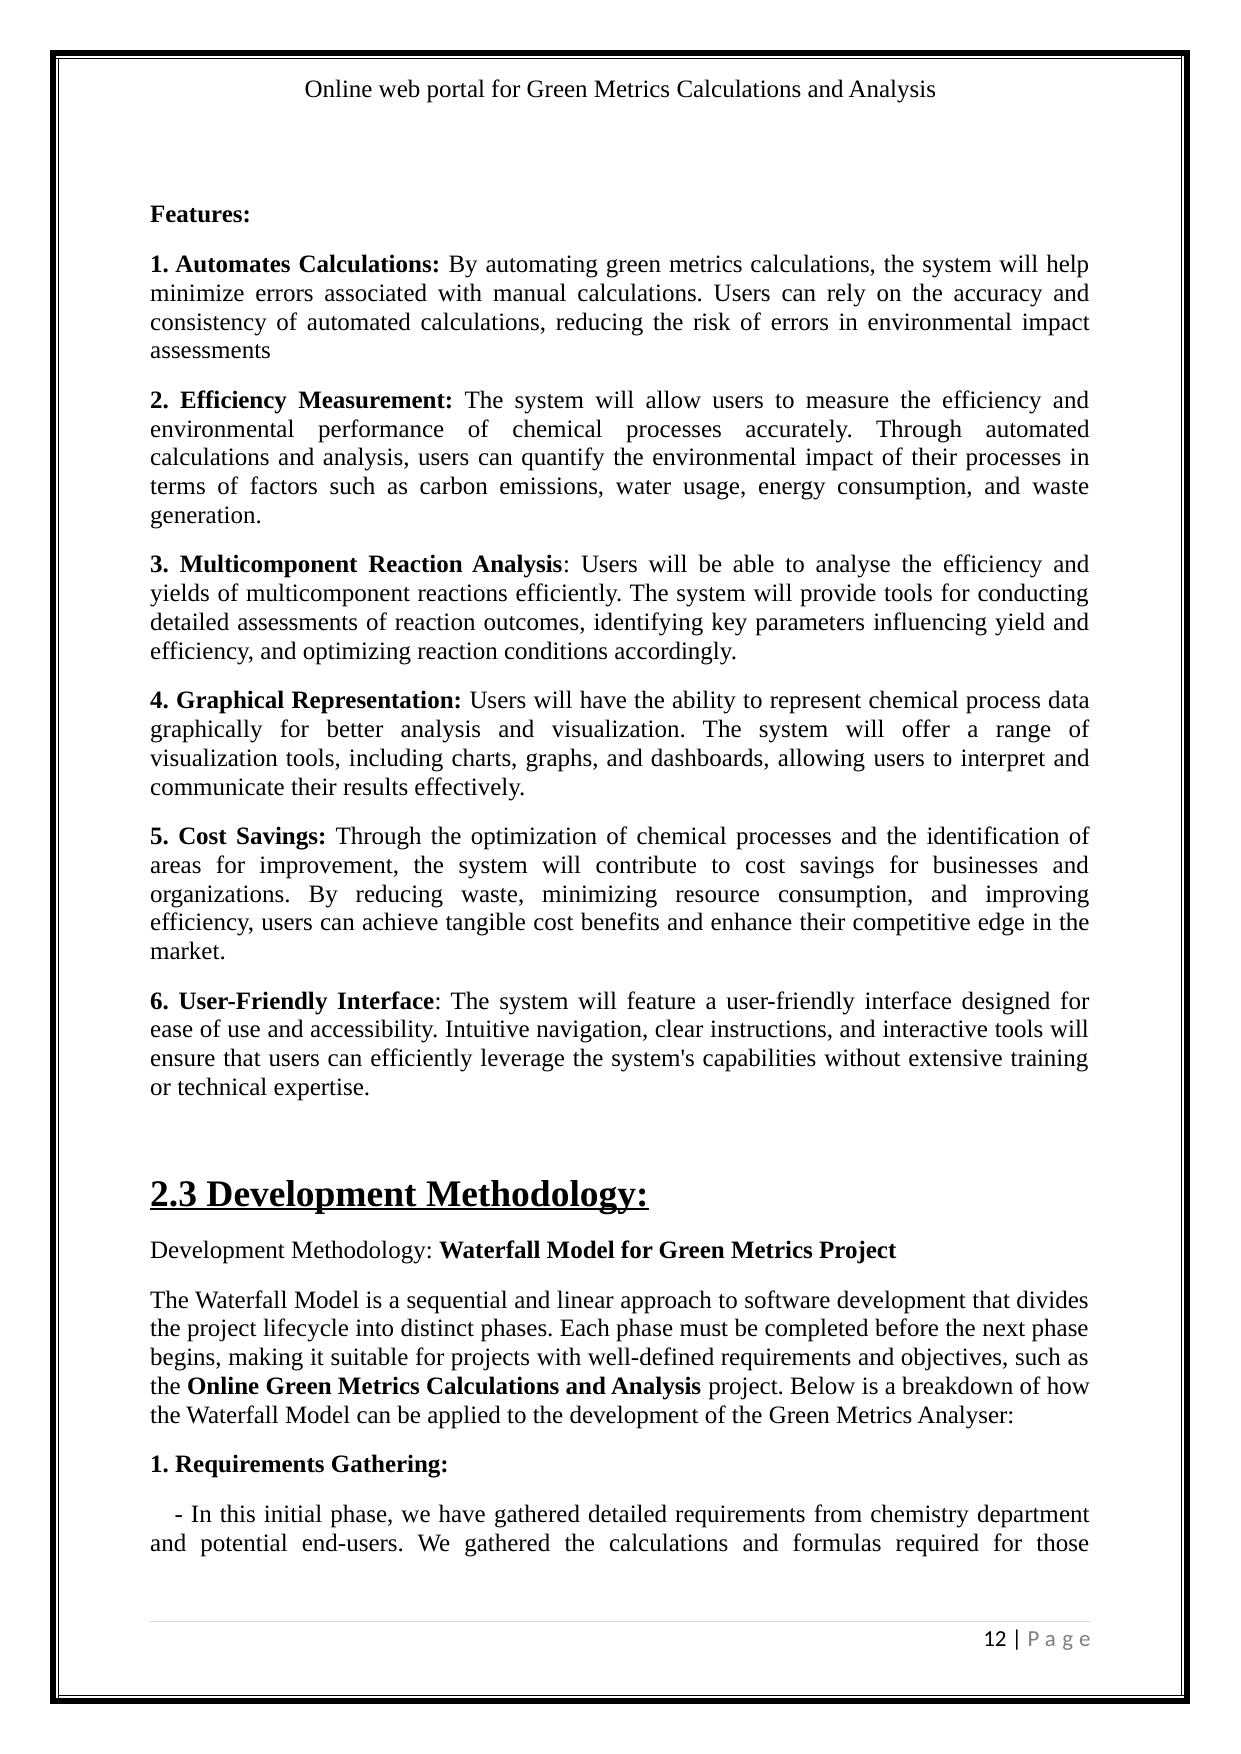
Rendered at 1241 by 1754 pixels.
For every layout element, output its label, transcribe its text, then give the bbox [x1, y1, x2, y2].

text Features: [150, 199, 1090, 228]
text 2. Efficiency Measurement: The system will allow users to measure the efficiency and environmental performance of chemical processes accurately. Through automated calculations and analysis, users can quantify the environmental impact of their processes in terms of factors such as carbon emissions, water usage, energy consumption, and waste generation. [150, 385, 1090, 529]
text 2.3 Development Methodology: [150, 1171, 1090, 1214]
text 3. Multicomponent Reaction Analysis: Users will be able to analyse the efficiency and yields of multicomponent reactions efficiently. The system will provide tools for conducting detailed assessments of reaction outcomes, identifying key parameters influencing yield and efficiency, and optimizing reaction conditions accordingly. [150, 549, 1090, 664]
text 1. Automates Calculations: By automating green metrics calculations, the system will help minimize errors associated with manual calculations. Users can rely on the accuracy and consistency of automated calculations, reducing the risk of errors in environmental impact assessments [150, 249, 1090, 364]
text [150, 1499, 1090, 1556]
text 6. User-Friendly Interface: The system will feature a user-friendly interface designed for ease of use and accessibility. Intuitive navigation, clear instructions, and interactive tools will ensure that users can efficiently leverage the system's capabilities without extensive training or technical expertise. [150, 986, 1090, 1101]
text 4. Graphical Representation: Users will have the ability to represent chemical process data graphically for better analysis and visualization. The system will offer a range of visualization tools, including charts, graphs, and dashboards, allowing users to interpret and communicate their results effectively. [150, 685, 1090, 800]
text 5. Cost Savings: Through the optimization of chemical processes and the identification of areas for improvement, the system will contribute to cost savings for businesses and organizations. By reducing waste, minimizing resource consumption, and improving efficiency, users can achieve tangible cost benefits and enhance their competitive edge in the market. [150, 821, 1090, 965]
text 1. Requirements Gathering: [150, 1449, 1090, 1478]
text The Waterfall Model is a sequential and linear approach to software development that divides the project lifecycle into distinct phases. Each phase must be completed before the next phase begins, making it suitable for projects with well-defined requirements and objectives, such as the Online Green Metrics Calculations and Analysis project. Below is a breakdown of how the Waterfall Model can be applied to the development of the Green Metrics Analyser: [150, 1285, 1090, 1428]
text Development Methodology: Waterfall Model for Green Metrics Project [150, 1235, 1090, 1264]
